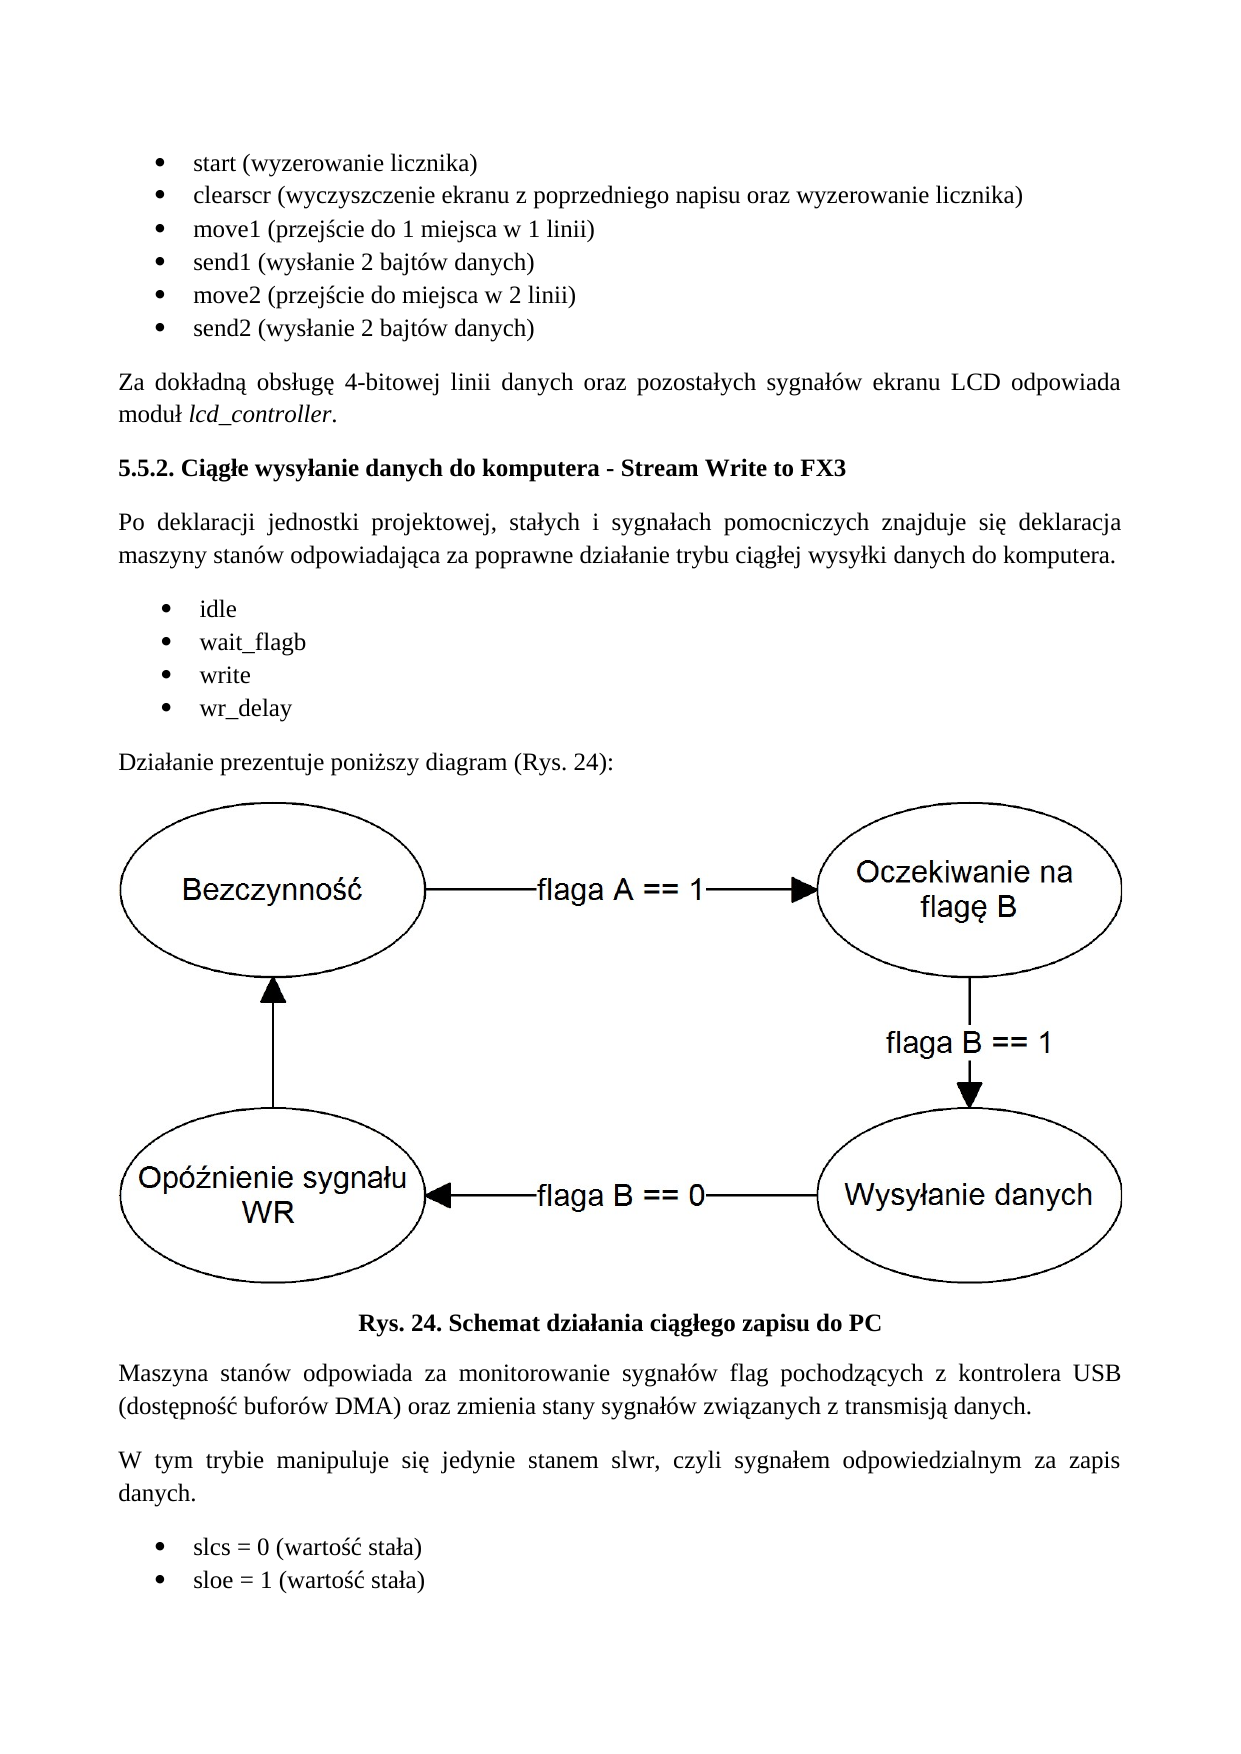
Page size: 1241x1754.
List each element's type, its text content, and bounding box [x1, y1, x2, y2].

list clearscr (wyczyszczenie ekranu z poprzedniego napisu oraz wyzerowanie licznika) [156, 181, 1122, 209]
list move1 (przejście do 1 miejsca w 1 linii) [156, 214, 1122, 242]
text Po deklaracji jednostki projektowej, stałych i sygnałach pomocniczych znajduje się deklaracja maszyny stanów odpowiadająca za poprawne działanie trybu ciągłej wysyłki danych do komputera. [118, 507, 1122, 569]
list wait_flagb [162, 627, 1122, 656]
list slcs = 0 (wartość stała) [156, 1532, 1122, 1561]
text W tym trybie manipuluje się jedynie stanem slwr, czyli sygnałem odpowiedzialnym za zapis danych. [118, 1445, 1122, 1507]
list send1 (wysłanie 2 bajtów danych) [156, 247, 1122, 275]
list wr_delay [162, 693, 1122, 722]
list sloe = 1 (wartość stała) [156, 1565, 1122, 1594]
list write [162, 660, 1122, 689]
list start (wyzerowanie licznika) [156, 148, 1122, 176]
subtitle 5.5.2. Ciągłe wysyłanie danych do komputera - Stream Write to FX3 [118, 453, 1122, 482]
text Rys. 24. Schemat działania ciągłego zapisu do PC [118, 1308, 1122, 1337]
text Za dokładną obsługę 4-bitowej linii danych oraz pozostałych sygnałów ekranu LCD odpowiada moduł lcd_controller. [118, 367, 1122, 428]
list move2 (przejście do miejsca w 2 linii) [156, 280, 1122, 308]
text Działanie prezentuje poniższy diagram (Rys. 24): [118, 747, 1122, 776]
list send2 (wysłanie 2 bajtów danych) [156, 313, 1122, 341]
list idle [162, 594, 1122, 623]
picture [118, 801, 1123, 1284]
text Maszyna stanów odpowiada za monitorowanie sygnałów flag pochodzących z kontrolera USB (dostępność buforów DMA) oraz zmienia stany sygnałów związanych z transmisją danych. [118, 1358, 1122, 1420]
